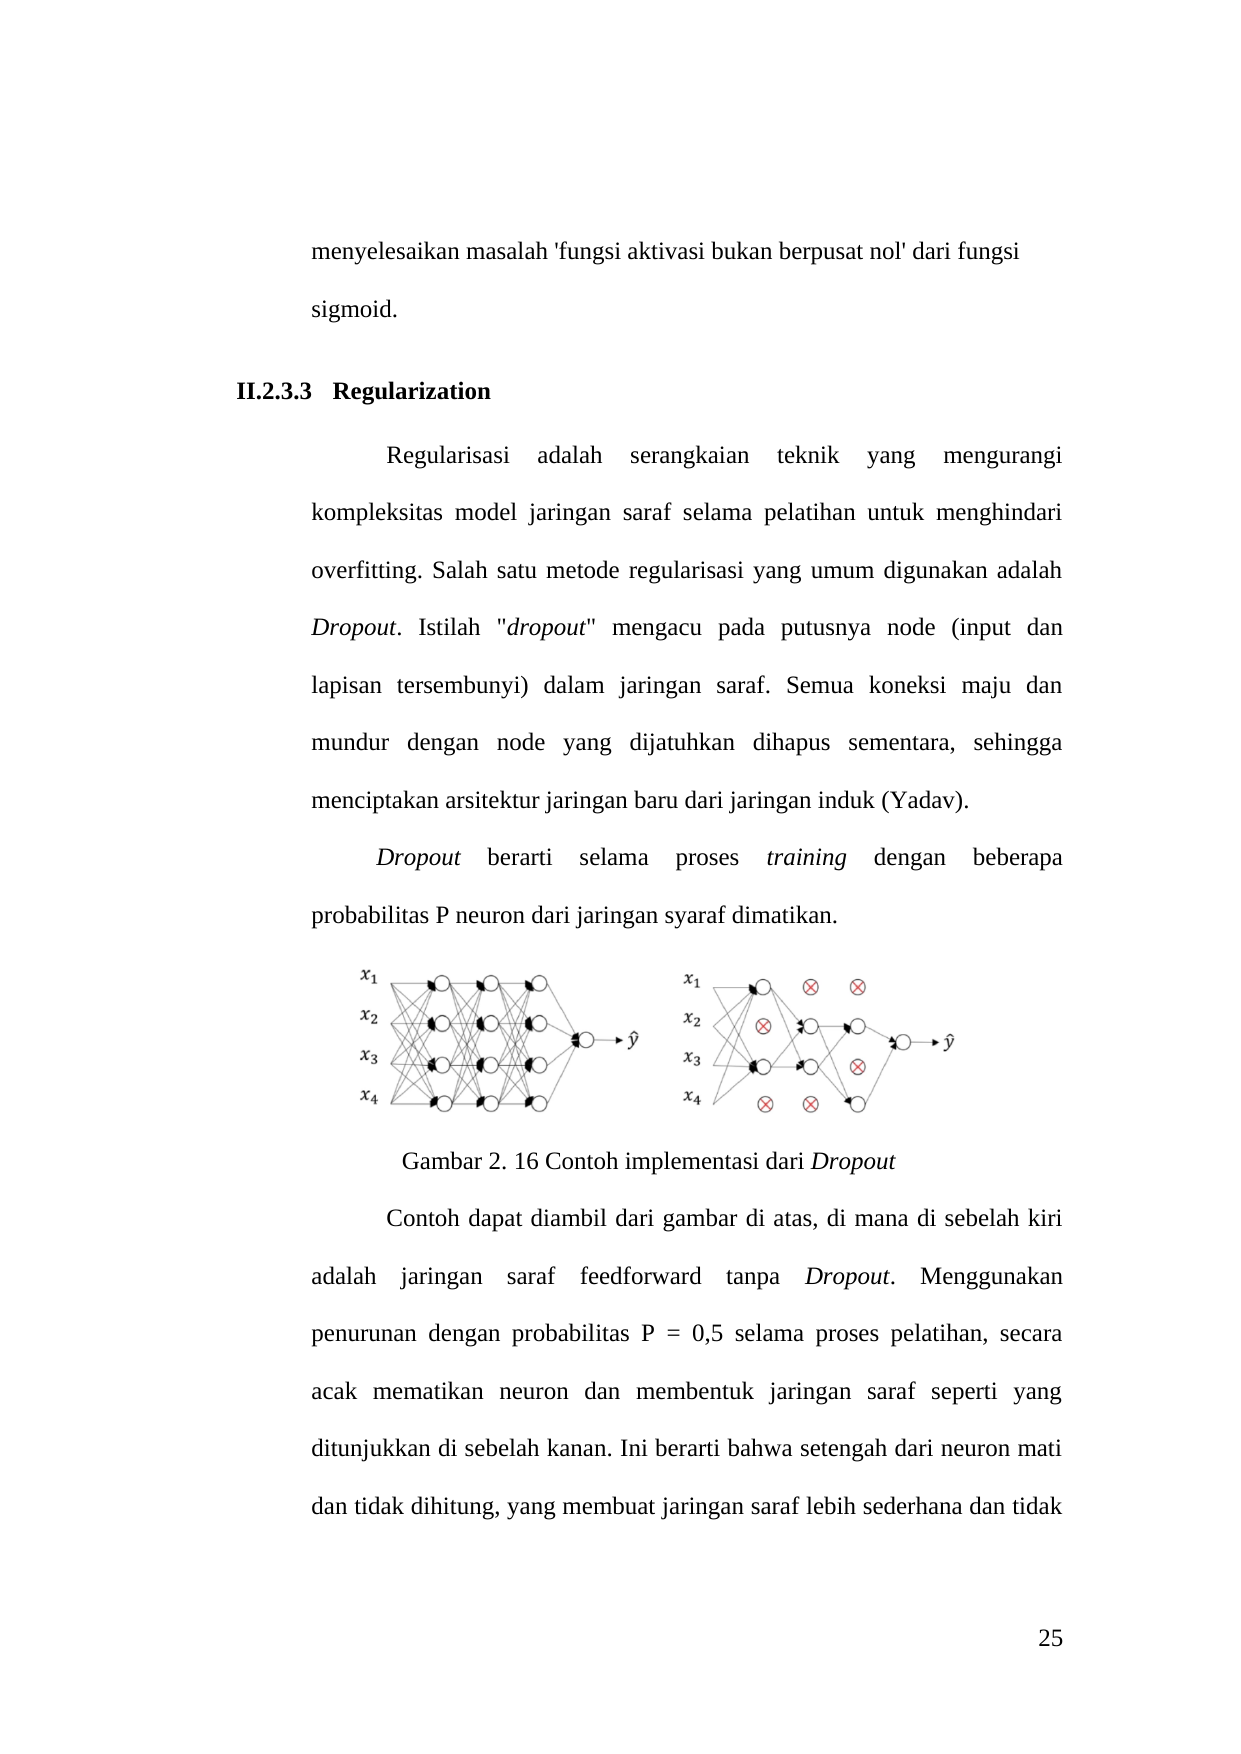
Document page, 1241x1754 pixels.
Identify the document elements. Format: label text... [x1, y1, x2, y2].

list Dropout berarti selama proses training dengan beberapa probabilitas P neuron dari jaringan syaraf dimatikan. [311, 842, 1063, 929]
text Gambar 2. 16 Contoh implementasi dari Dropout [236, 1146, 1063, 1175]
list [311, 1203, 1063, 1520]
subtitle Regularization [236, 376, 1063, 405]
text Regularisasi adalah serangkaian teknik yang mengurangi kompleksitas model jaringan saraf selama pelatihan untuk menghindari overfitting. Salah satu metode regularisasi yang umum digunakan adalah Dropout. Istilah "dropout" mengacu pada putusnya node (input dan lapisan tersembunyi) dalam jaringan saraf. Semua koneksi maju dan mundur dengan node yang dijatuhkan dihapus sementara, sehingga menciptakan arsitektur jaringan baru dari jaringan induk . [311, 440, 1063, 814]
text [311, 236, 1063, 322]
picture [341, 957, 958, 1118]
